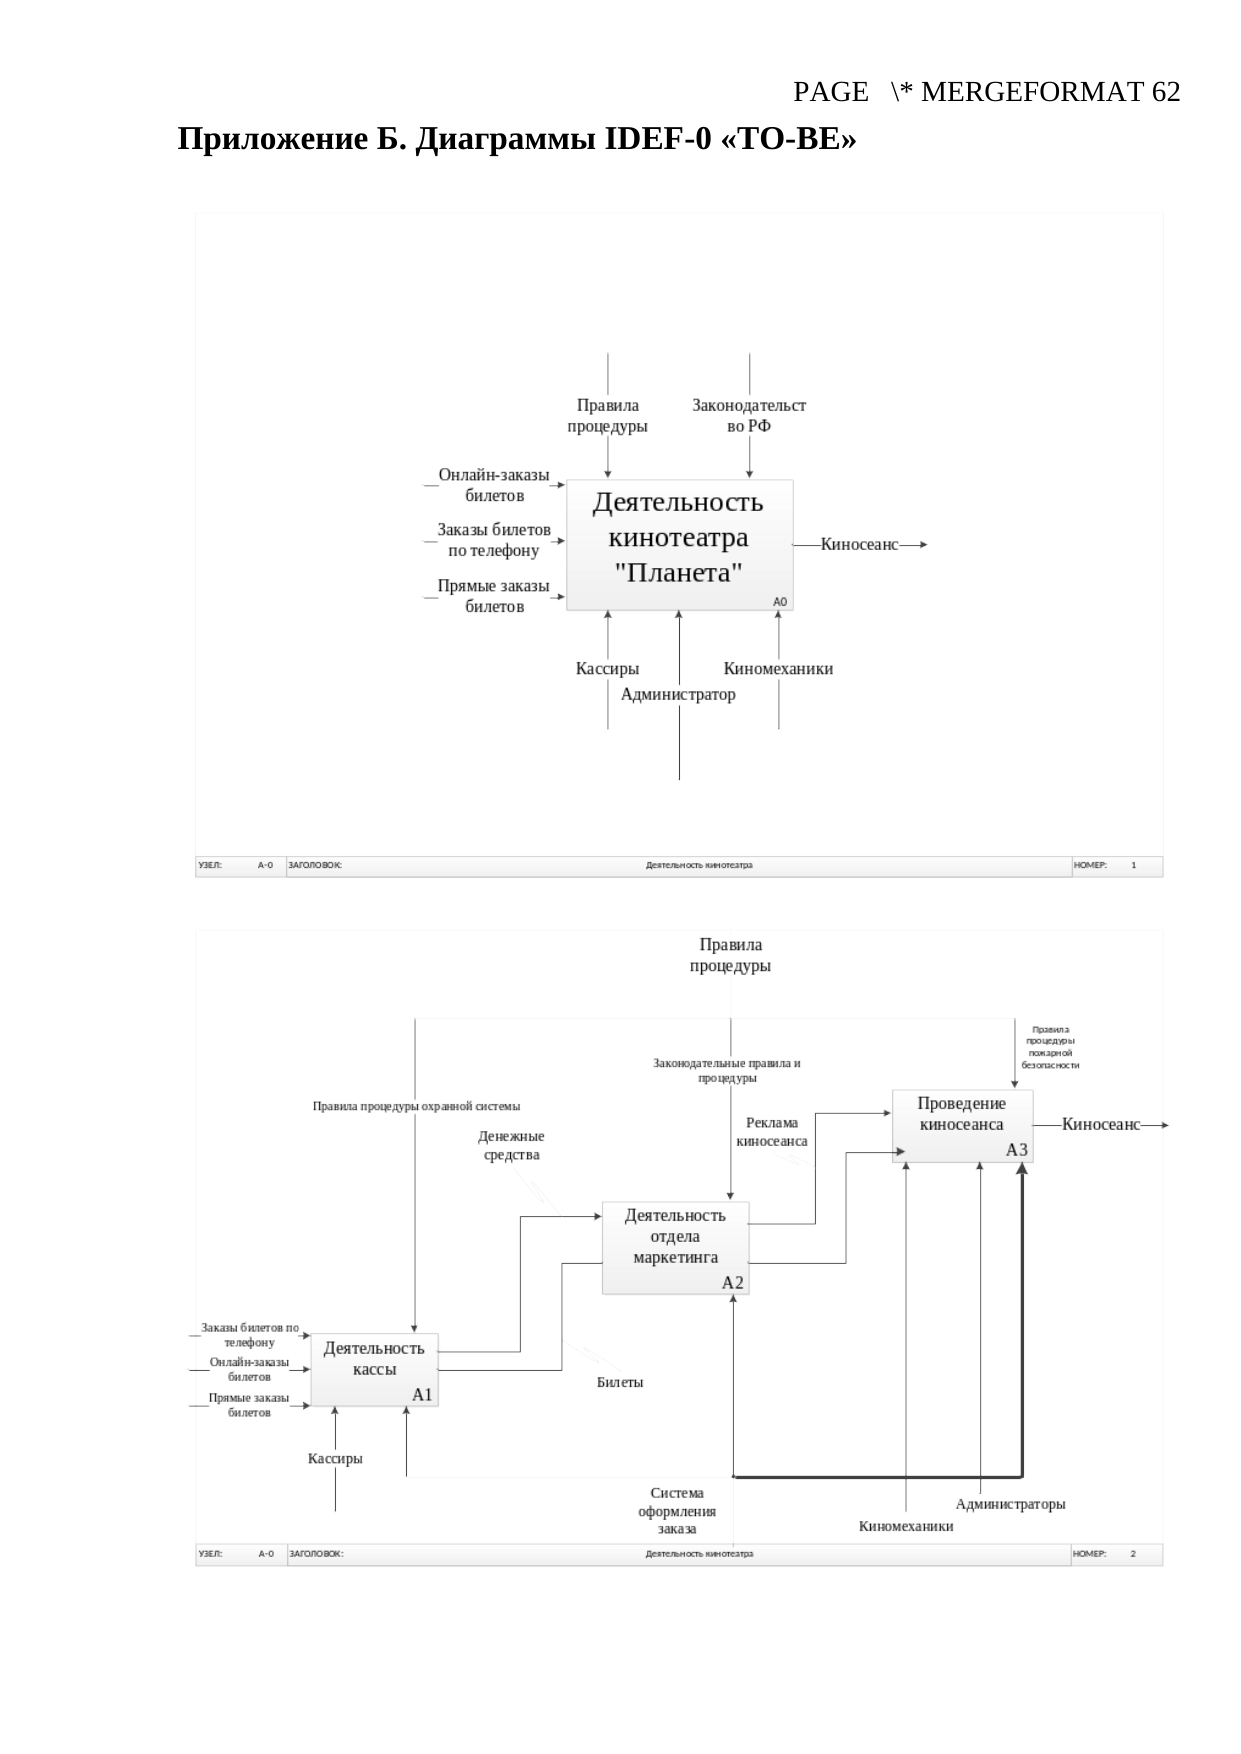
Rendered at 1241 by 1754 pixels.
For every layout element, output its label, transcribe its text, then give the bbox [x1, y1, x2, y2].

subtitle Приложение Б. Диаграммы IDEF-0 «TO-BE» [177, 118, 1181, 156]
